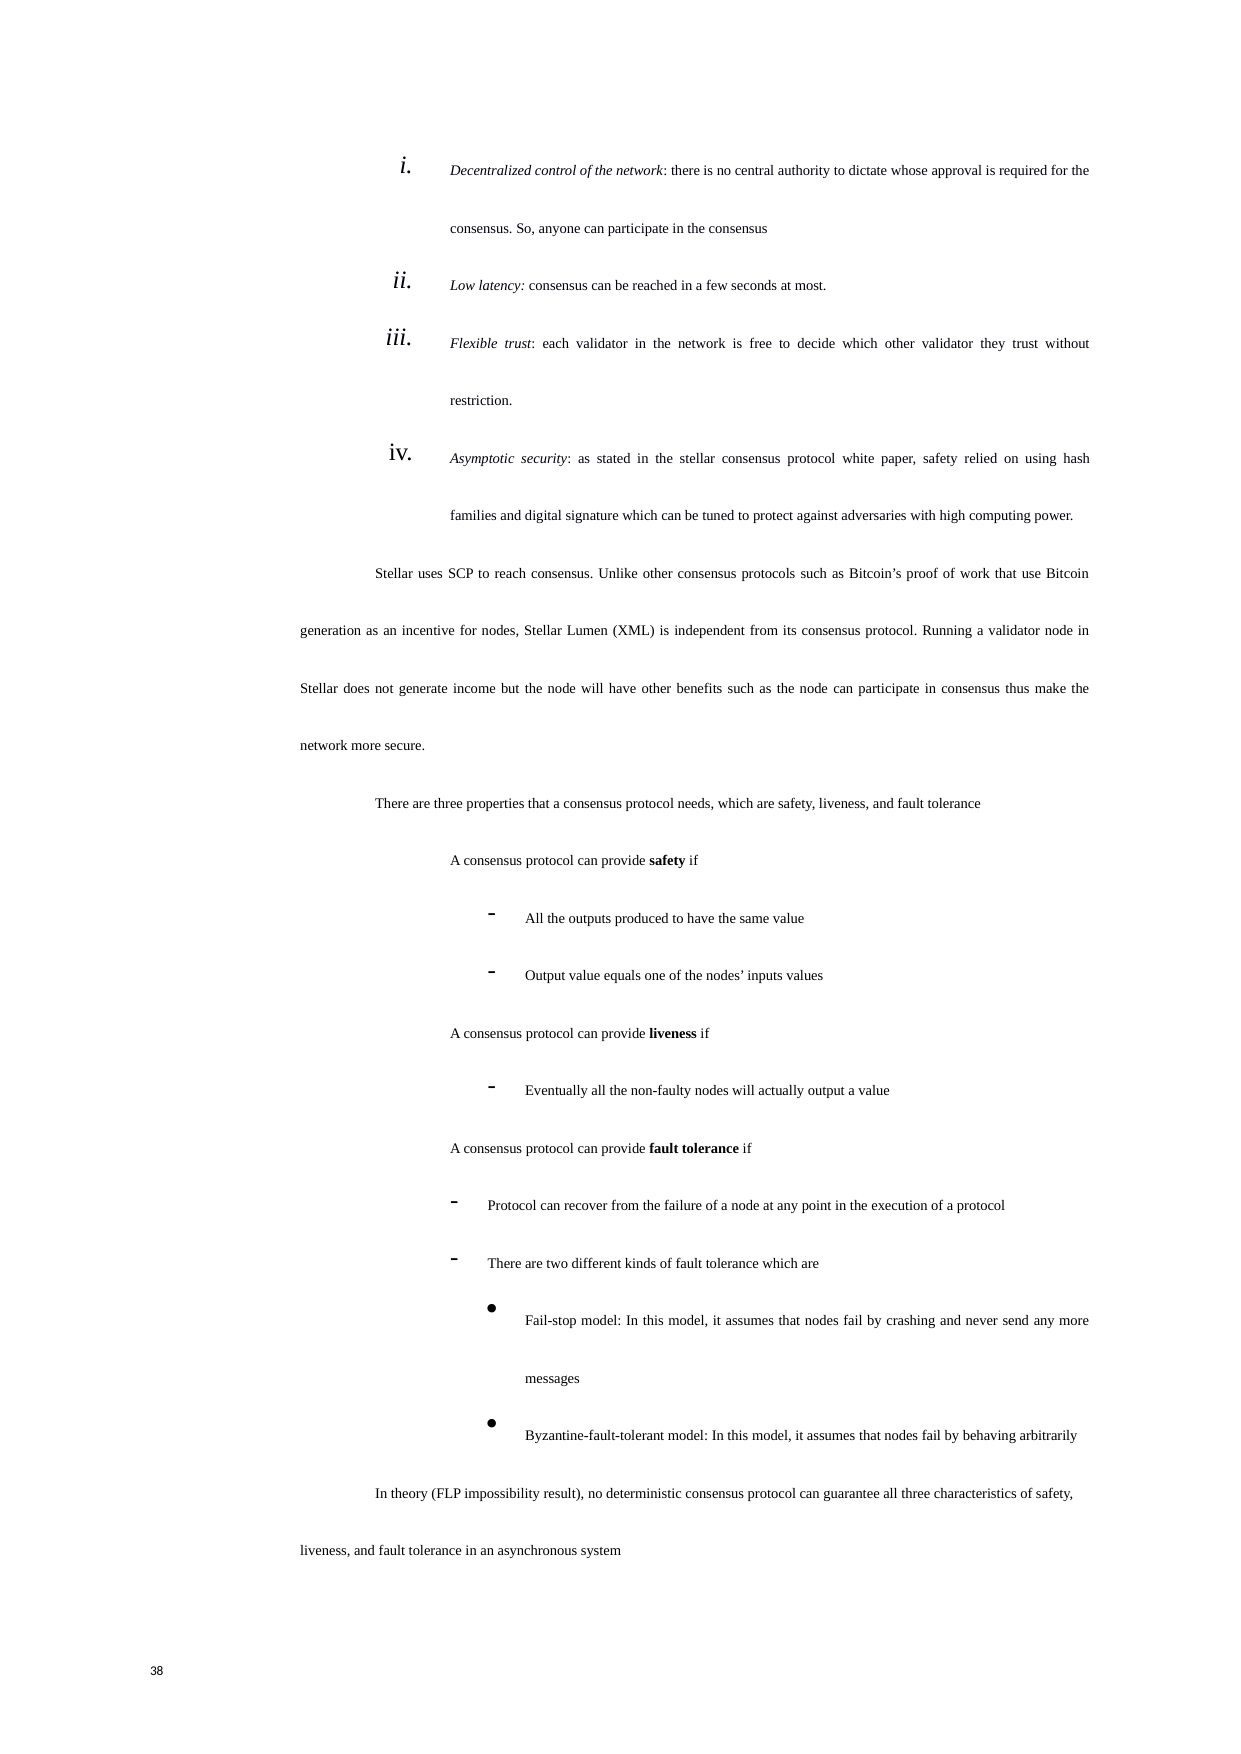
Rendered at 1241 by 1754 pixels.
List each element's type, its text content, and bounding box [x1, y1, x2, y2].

text A consensus protocol can provide fault tolerance if [375, 1127, 1090, 1156]
list There are two different kinds of fault tolerance which are [450, 1242, 1090, 1271]
list Asymptotic security: as stated in the stellar consensus protocol white paper, safety relied on using hash families and digital signature which can be tuned to protect against adversaries with high computing power. [412, 437, 1090, 524]
list Eventually all the non-faulty nodes will actually output a value [487, 1070, 1090, 1099]
list All the outputs produced to have the same value [487, 897, 1090, 926]
text In theory (FLP impossibility result), no deterministic consensus protocol can guarantee all three characteristics of safety, liveness, and fault tolerance in an asynchronous system [300, 1472, 1090, 1559]
list Flexible trust: each validator in the network is free to decide which other validator they trust without restriction. [412, 322, 1090, 409]
list Output value equals one of the nodes’ inputs values [487, 955, 1090, 984]
text A consensus protocol can provide liveness if [375, 1012, 1090, 1041]
text A consensus protocol can provide safety if [150, 840, 1090, 869]
list Low latency: consensus can be reached in a few seconds at most. [412, 265, 1090, 294]
text There are three properties that a consensus protocol needs, which are safety, liveness, and fault tolerance [300, 782, 1090, 811]
list Fail-stop model: In this model, it assumes that nodes fail by crashing and never send any more messages [487, 1300, 1090, 1386]
list Byzantine-fault-tolerant model: In this model, it assumes that nodes fail by behaving arbitrarily [487, 1415, 1090, 1444]
list Decentralized control of the network: there is no central authority to dictate whose approval is required for the consensus. So, anyone can participate in the consensus [412, 150, 1090, 236]
list Protocol can recover from the failure of a node at any point in the execution of a protocol [450, 1185, 1090, 1214]
text Stellar uses SCP to reach consensus. Unlike other consensus protocols such as Bitcoin’s proof of work that use Bitcoin generation as an incentive for nodes, Stellar Lumen (XML) is independent from its consensus protocol. Running a validator node in Stellar does not generate income but the node will have other benefits such as the node can participate in consensus thus make the network more secure. [300, 552, 1090, 754]
